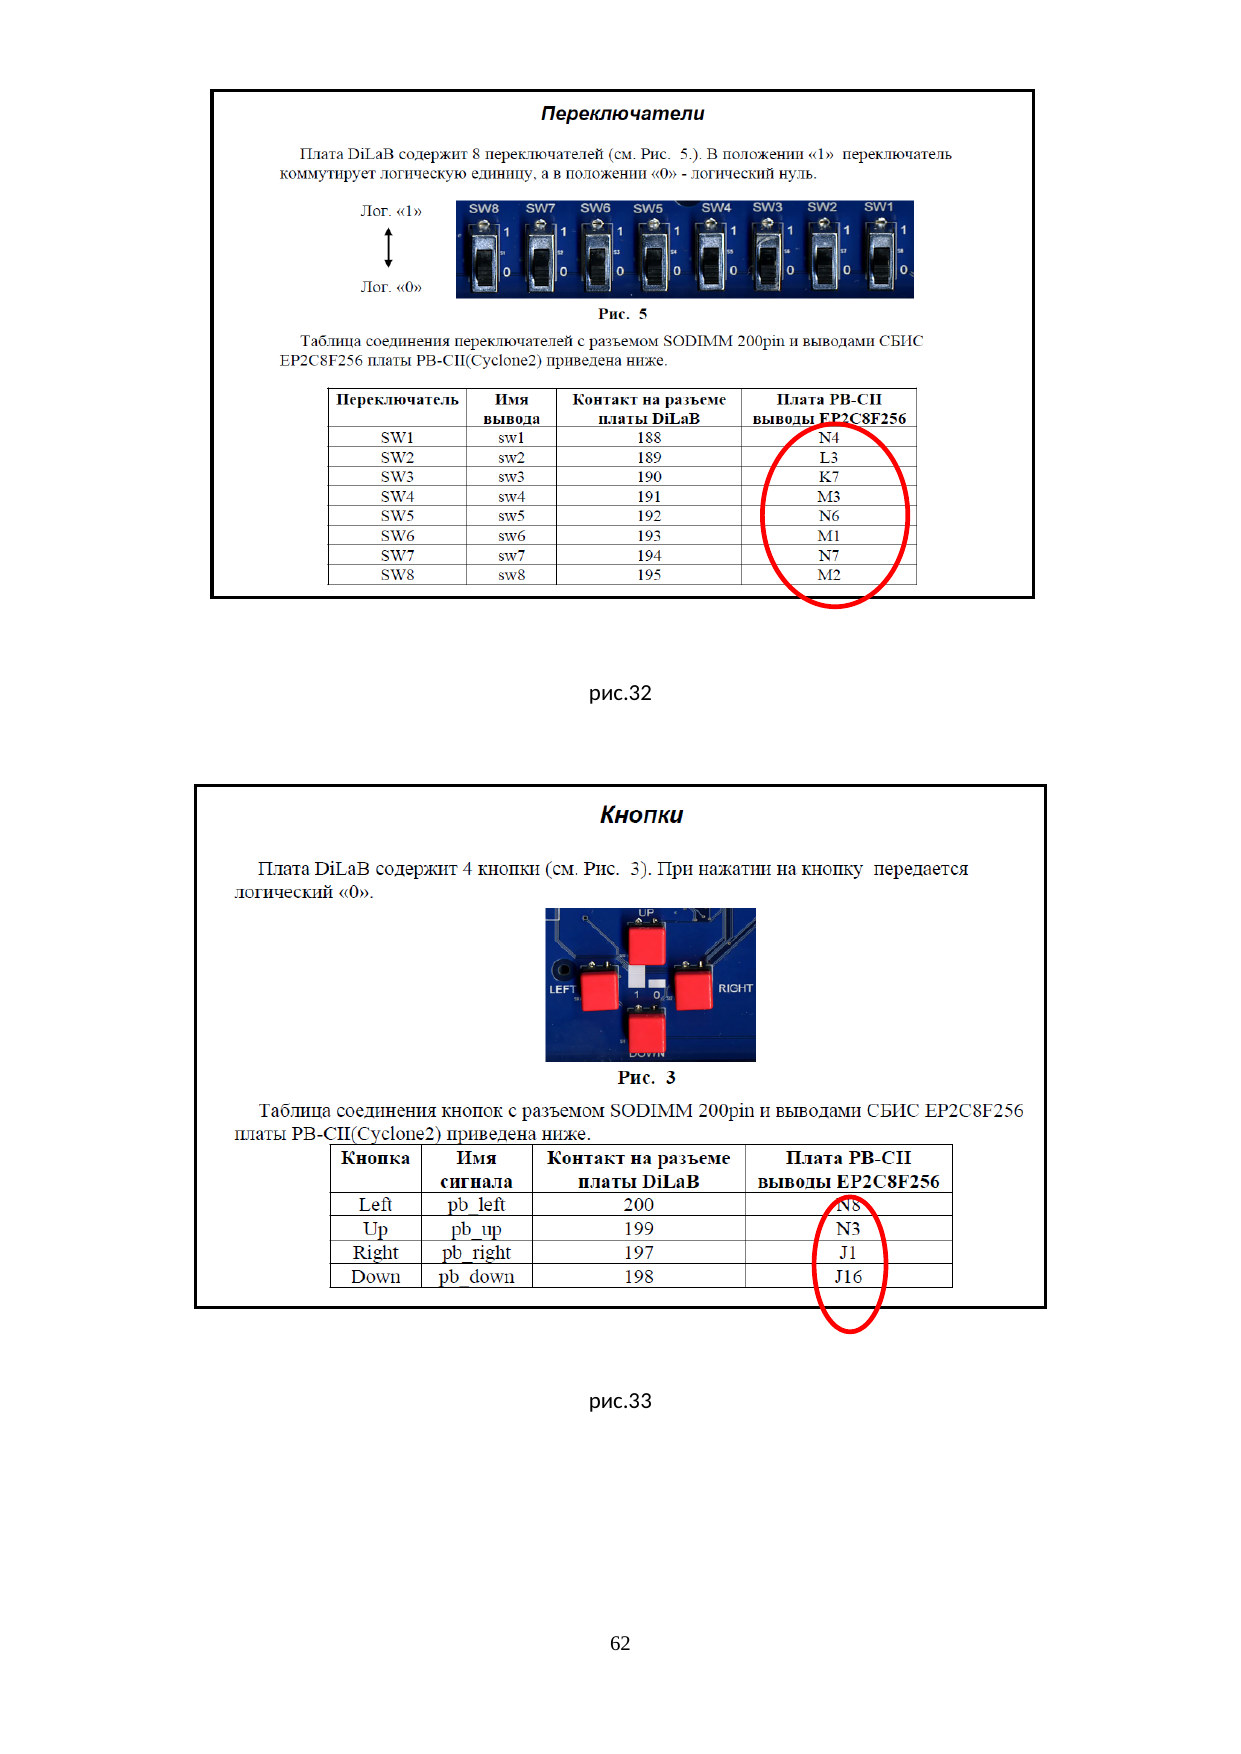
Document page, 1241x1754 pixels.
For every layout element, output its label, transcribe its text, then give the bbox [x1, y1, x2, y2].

picture [214, 92, 1032, 596]
picture [817, 1200, 883, 1306]
picture [197, 787, 1044, 1306]
list рис.32 [59, 678, 1181, 706]
list рис.33 [59, 1387, 1181, 1415]
picture [765, 427, 905, 596]
